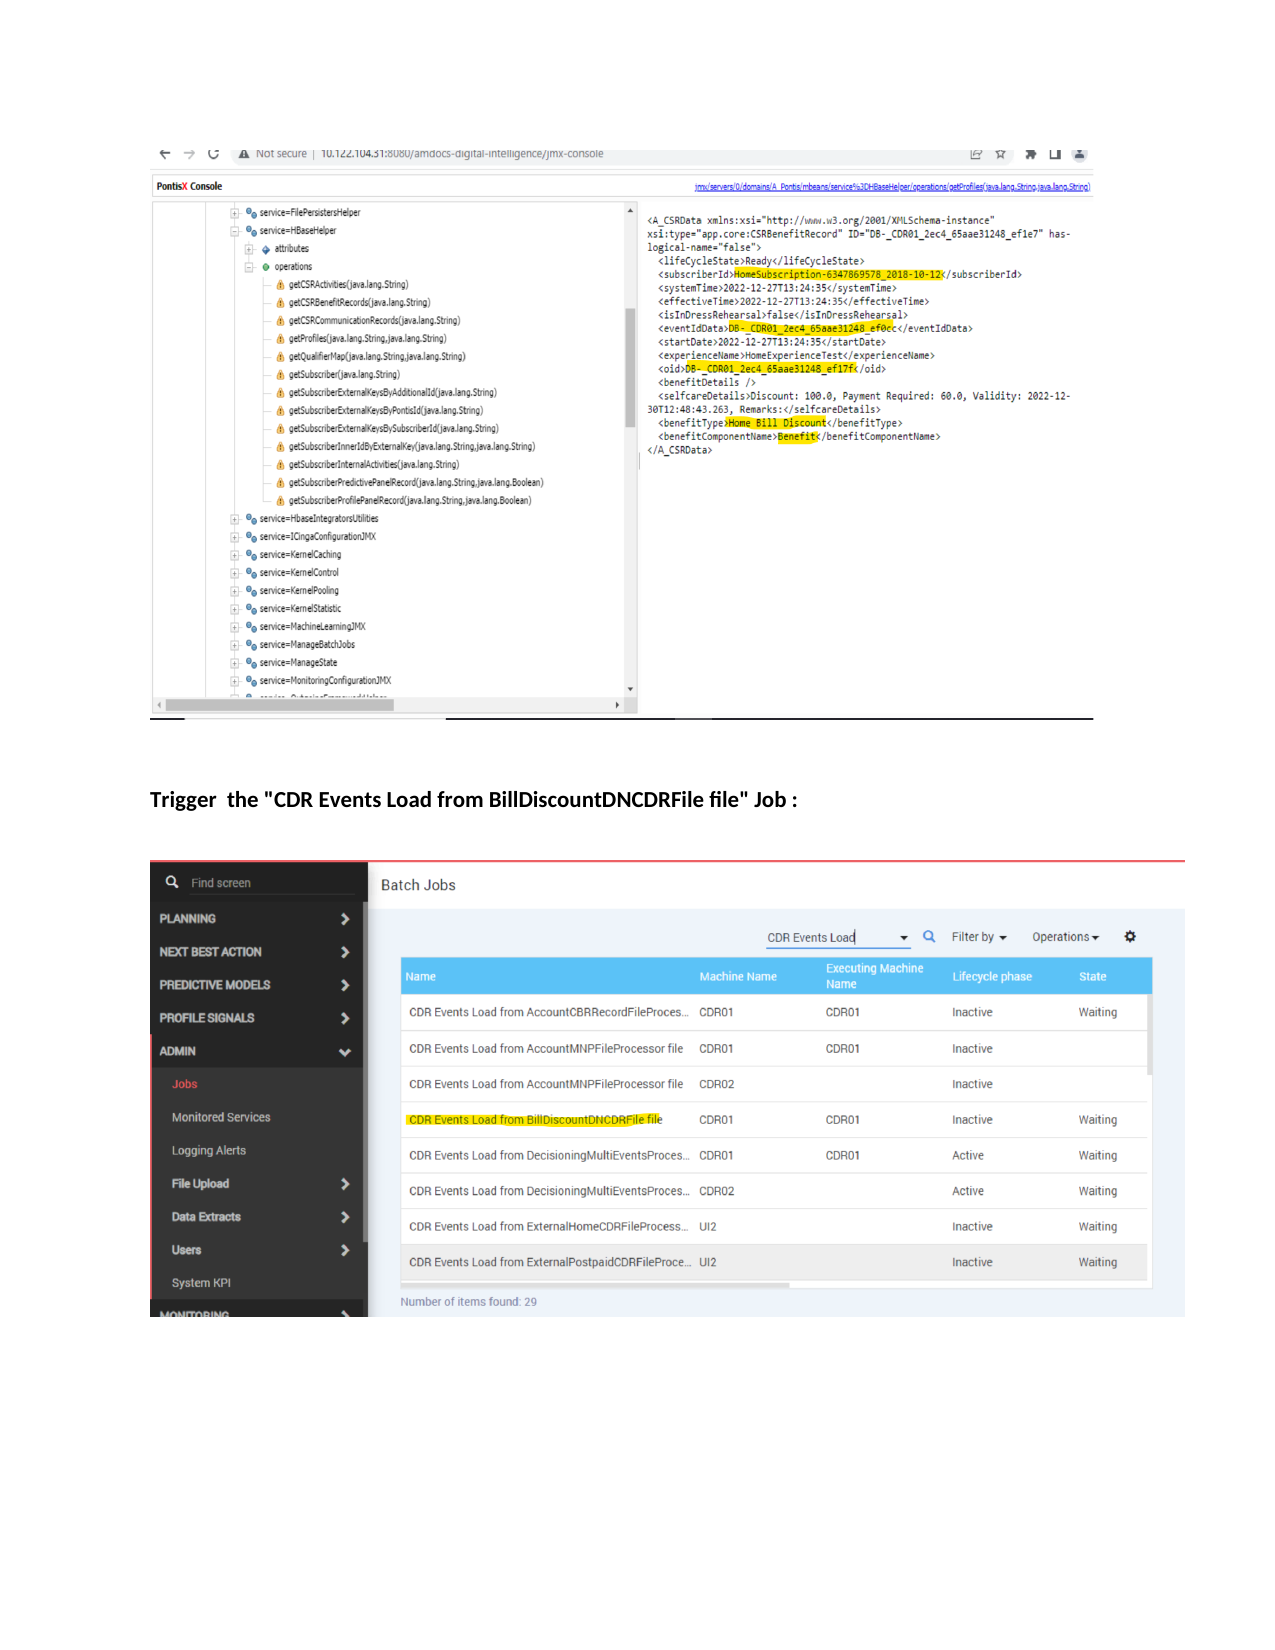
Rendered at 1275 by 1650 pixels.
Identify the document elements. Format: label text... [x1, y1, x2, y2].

text Trigger the "CDR Events Load from BillDiscountDNCDRFile file" Job : [150, 786, 1125, 813]
picture [150, 860, 1185, 1317]
picture [150, 150, 1094, 720]
